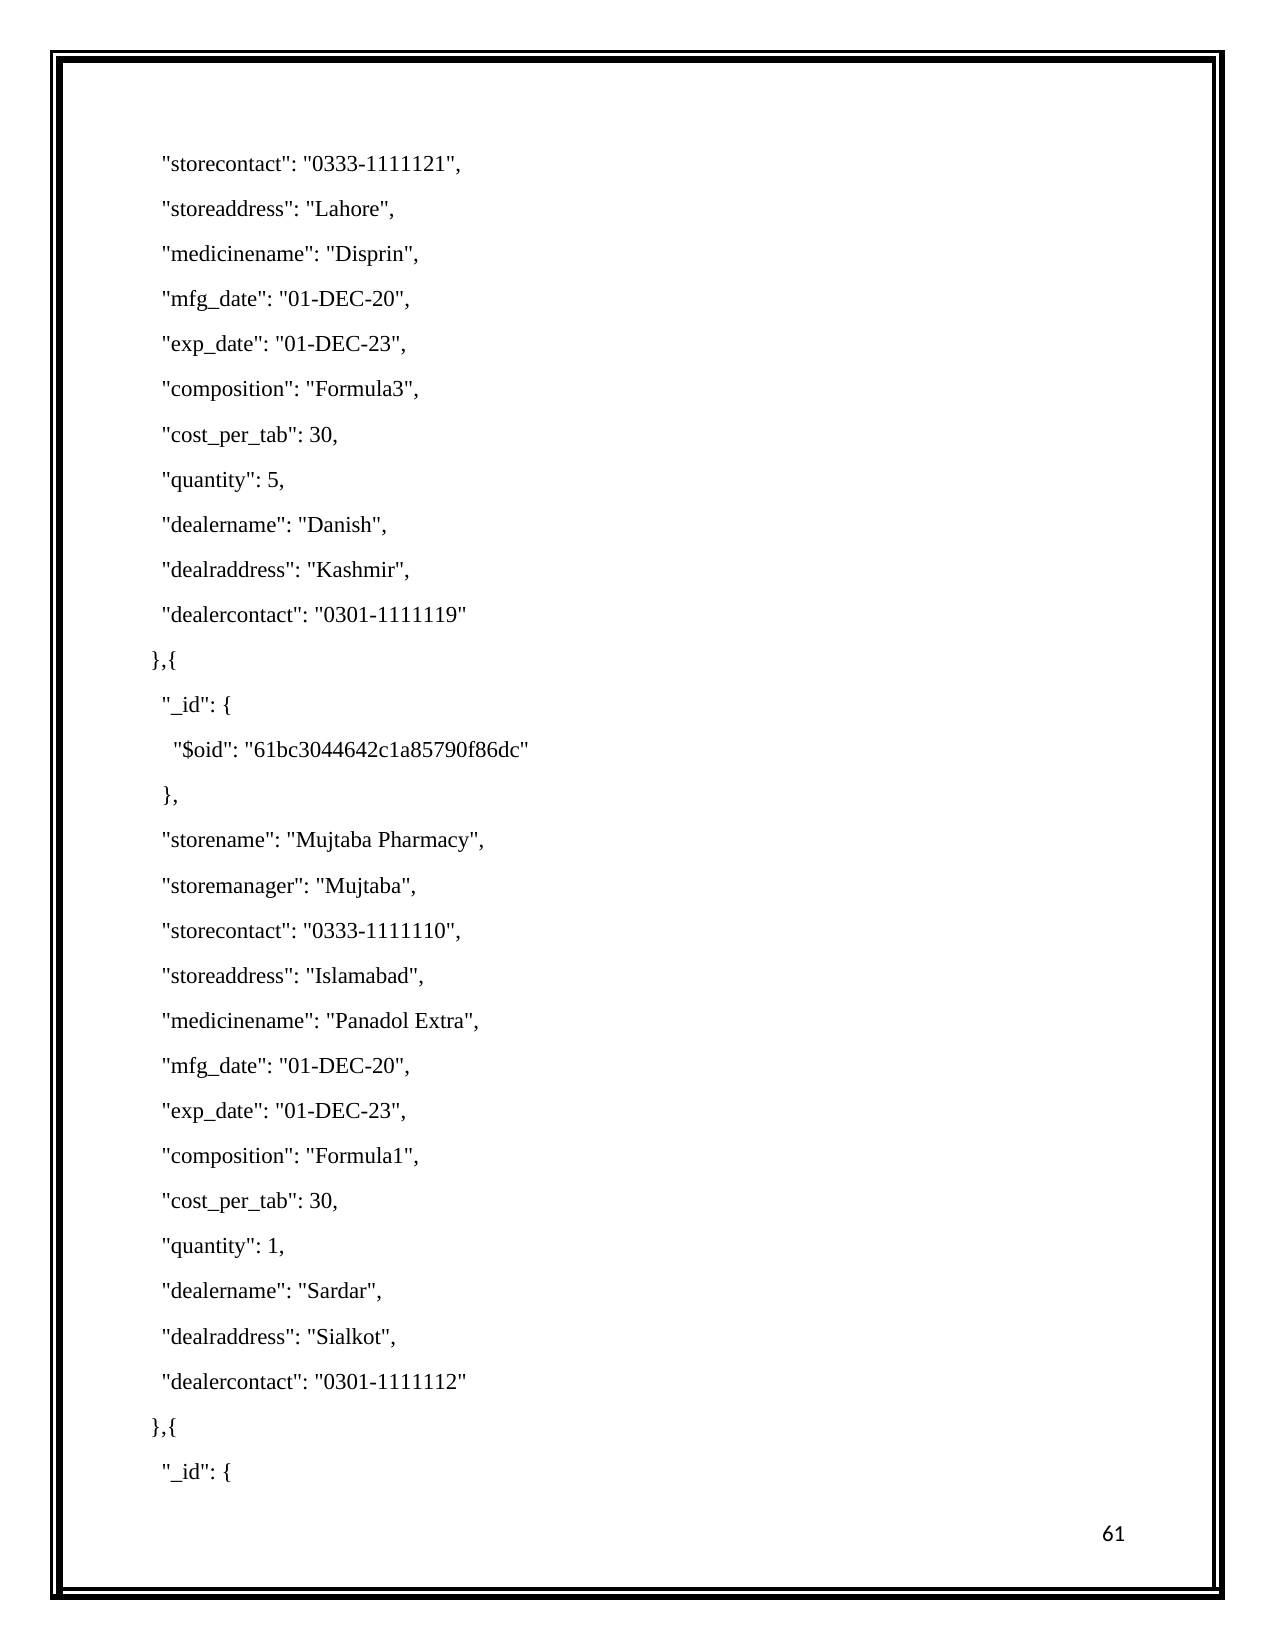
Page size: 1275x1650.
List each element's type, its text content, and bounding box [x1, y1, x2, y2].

text "storecontact": "0333-1111121", [150, 150, 1125, 176]
text "dealercontact": "0301-1111112" [150, 1368, 1125, 1394]
text "_id": { [150, 691, 1125, 718]
text "quantity": 1, [150, 1232, 1125, 1259]
text },{ [150, 1413, 1125, 1439]
text "$oid": "61bc3044642c1a85790f86dc" [150, 736, 1125, 763]
text "exp_date": "01-DEC-23", [150, 1097, 1125, 1123]
text "cost_per_tab": 30, [150, 421, 1125, 447]
text "storeaddress": "Islamabad", [150, 962, 1125, 988]
text "dealername": "Sardar", [150, 1278, 1125, 1304]
text "storename": "Mujtaba Pharmacy", [150, 827, 1125, 853]
text "mfg_date": "01-DEC-20", [150, 1052, 1125, 1078]
text "quantity": 5, [150, 466, 1125, 492]
text "dealraddress": "Kashmir", [150, 556, 1125, 582]
text "dealraddress": "Sialkot", [150, 1323, 1125, 1349]
text "storemanager": "Mujtaba", [150, 872, 1125, 898]
text "cost_per_tab": 30, [150, 1187, 1125, 1214]
text "mfg_date": "01-DEC-20", [150, 285, 1125, 312]
text "exp_date": "01-DEC-23", [150, 330, 1125, 357]
text "medicinename": "Panadol Extra", [150, 1007, 1125, 1033]
text }, [150, 781, 1125, 808]
text "dealercontact": "0301-1111119" [150, 601, 1125, 627]
text "medicinename": "Disprin", [150, 240, 1125, 267]
text "_id": { [150, 1458, 1125, 1484]
text },{ [150, 646, 1125, 672]
text "storecontact": "0333-1111110", [150, 917, 1125, 943]
text "composition": "Formula1", [150, 1142, 1125, 1169]
text "storeaddress": "Lahore", [150, 195, 1125, 221]
text "dealername": "Danish", [150, 511, 1125, 537]
text "composition": "Formula3", [150, 376, 1125, 402]
